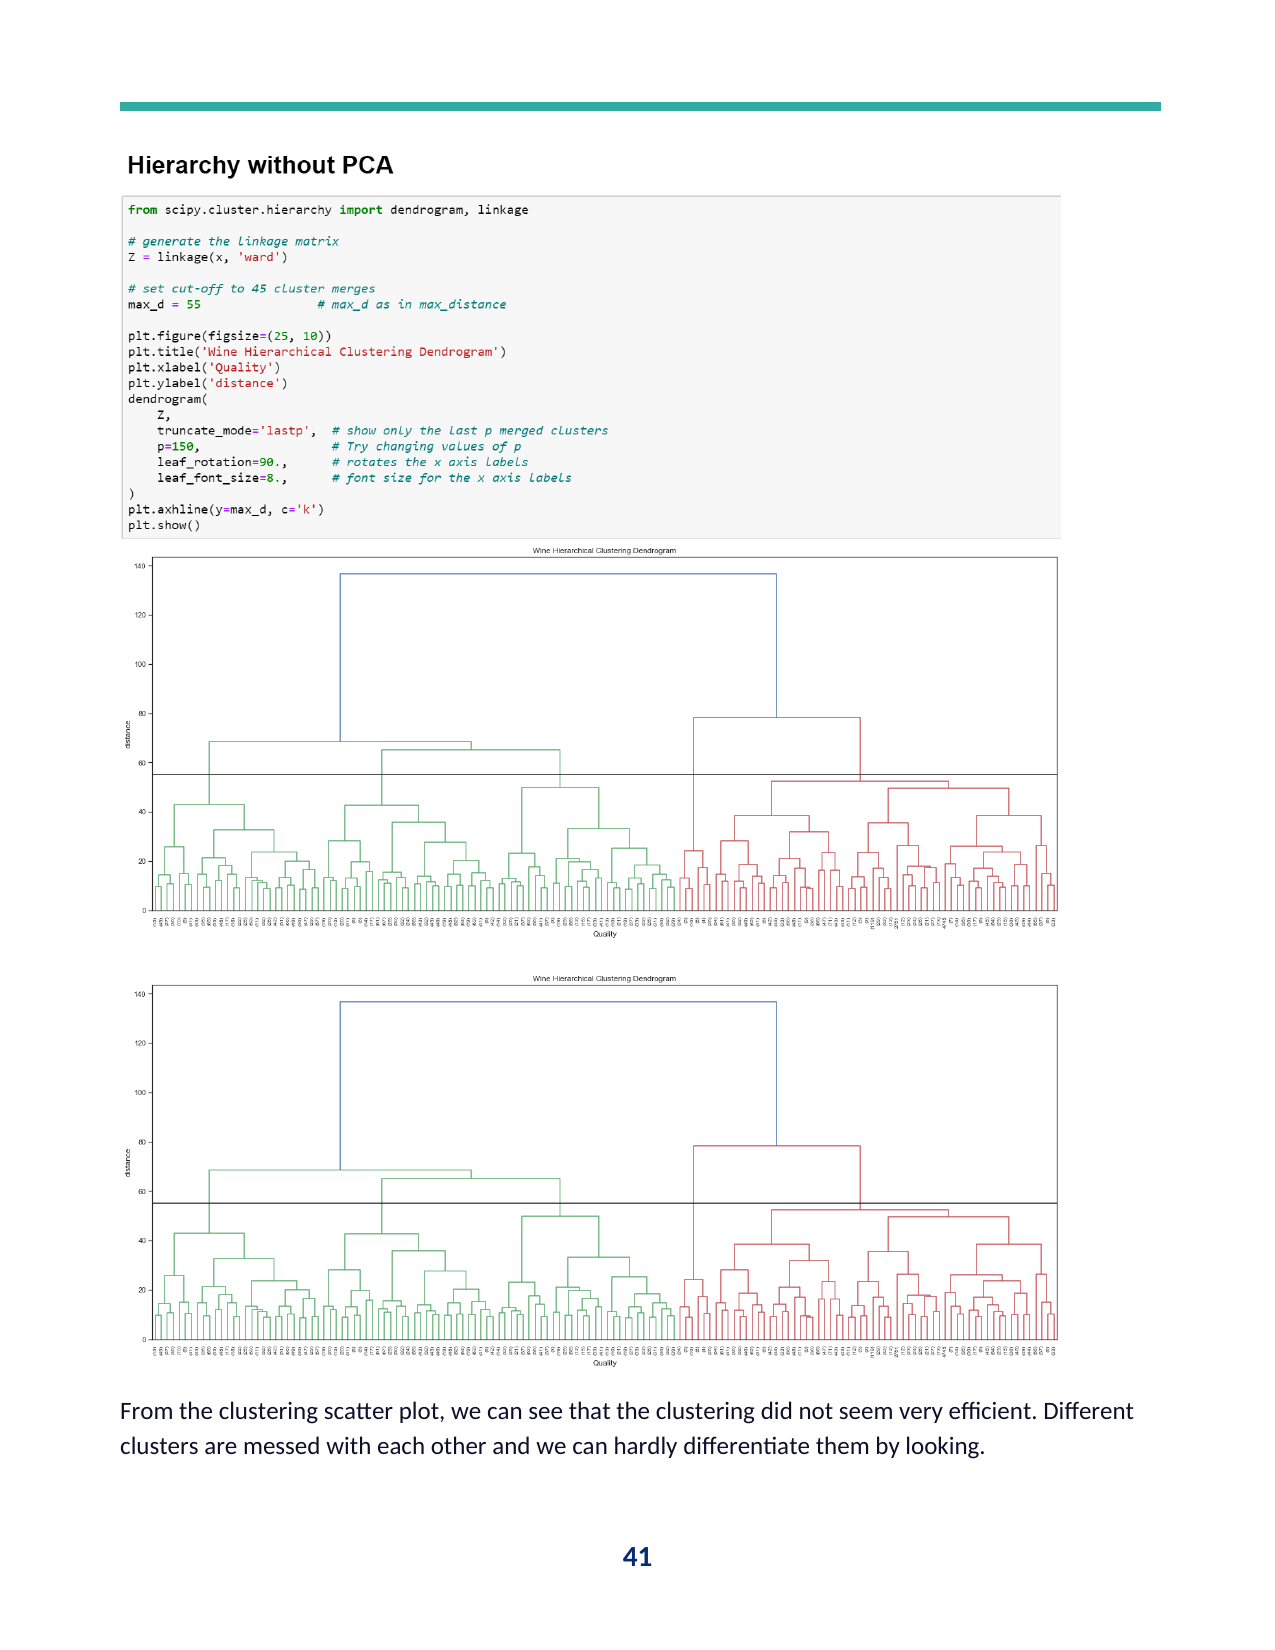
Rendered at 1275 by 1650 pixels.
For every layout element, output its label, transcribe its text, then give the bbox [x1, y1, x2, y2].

picture [120, 543, 1061, 942]
picture [120, 151, 1061, 539]
text From the clustering scatter plot, we can see that the clustering did not seem very efficient. Different clusters are messed with each other and we can hardly differentiate them by looking. [120, 1395, 1155, 1461]
picture [120, 971, 1061, 1371]
